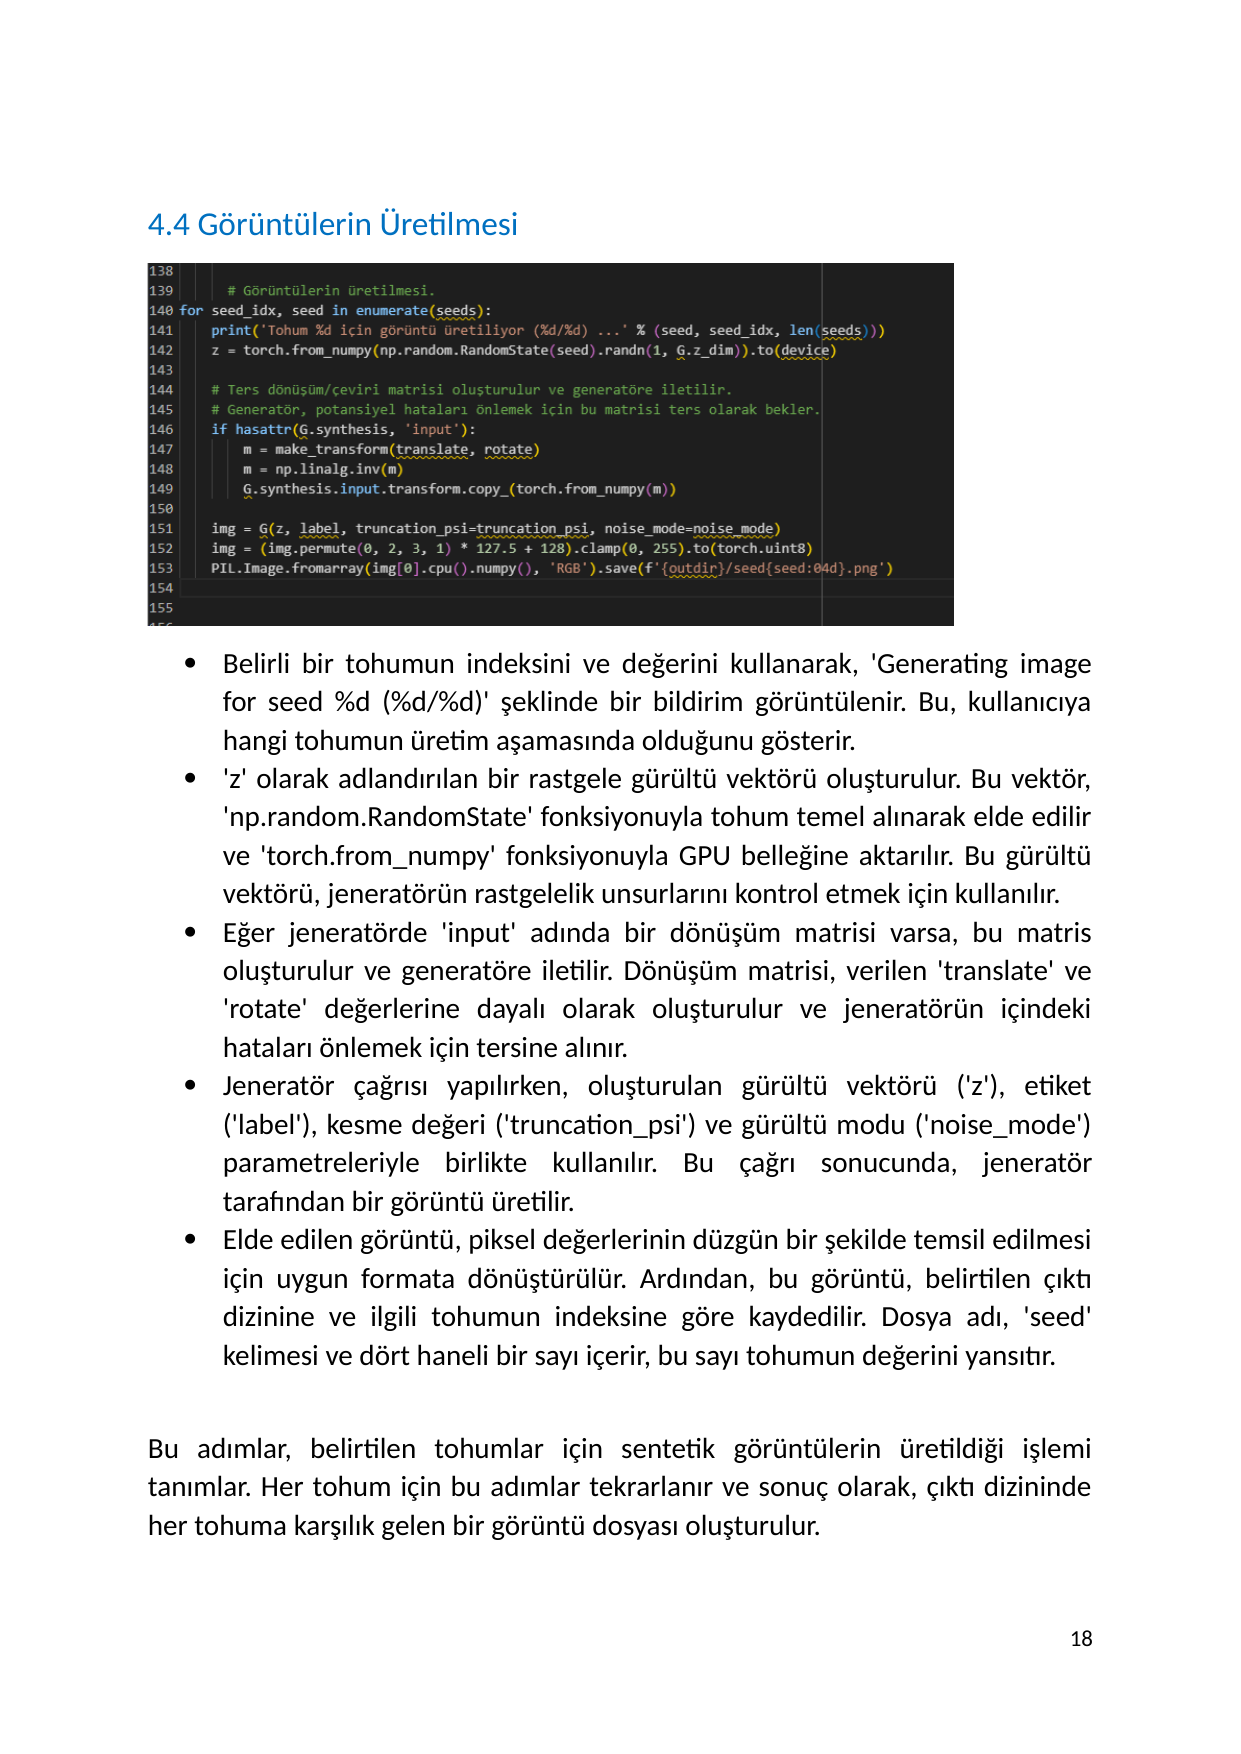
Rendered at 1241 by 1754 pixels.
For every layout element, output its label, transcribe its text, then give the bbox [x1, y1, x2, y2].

text 4.4 Görüntülerin Üretilmesi [148, 203, 1093, 243]
text Bu adımlar, belirtilen tohumlar için sentetik görüntülerin üretildiği işlemi tanımlar. Her tohum için bu adımlar tekrarlanır ve sonuç olarak, çıktı dizininde her tohuma karşılık gelen bir görüntü dosyası oluşturulur. [148, 1430, 1093, 1543]
picture [147, 263, 954, 626]
list Belirli bir tohumun indeksini ve değerini kullanarak, 'Generating image for seed %d (%d/%d)' şeklinde bir bildirim görüntülenir. Bu, kullanıcıya hangi tohumun üretim aşamasında olduğunu gösterir. [185, 645, 1093, 757]
list Jeneratör çağrısı yapılırken, oluşturulan gürültü vektörü ('z'), etiket ('label'), kesme değeri ('truncation_psi') ve gürültü modu ('noise_mode') parametreleriyle birlikte kullanılır. Bu çağrı sonucunda, jeneratör tarafından bir görüntü üretilir. [185, 1067, 1093, 1218]
list Eğer jeneratörde 'input' adında bir dönüşüm matrisi varsa, bu matris oluşturulur ve generatöre iletilir. Dönüşüm matrisi, verilen 'translate' ve 'rotate' değerlerine dayalı olarak oluşturulur ve jeneratörün içindeki hataları önlemek için tersine alınır. [185, 914, 1093, 1065]
list 'z' olarak adlandırılan bir rastgele gürültü vektörü oluşturulur. Bu vektör, 'np.random.RandomState' fonksiyonuyla tohum temel alınarak elde edilir ve 'torch.from_numpy' fonksiyonuyla GPU belleğine aktarılır. Bu gürültü vektörü, jeneratörün rastgelelik unsurlarını kontrol etmek için kullanılır. [185, 760, 1093, 911]
list Elde edilen görüntü, piksel değerlerinin düzgün bir şekilde temsil edilmesi için uygun formata dönüştürülür. Ardından, bu görüntü, belirtilen çıktı dizinine ve ilgili tohumun indeksine göre kaydedilir. Dosya adı, 'seed' kelimesi ve dört haneli bir sayı içerir, bu sayı tohumun değerini yansıtır. [185, 1221, 1093, 1372]
